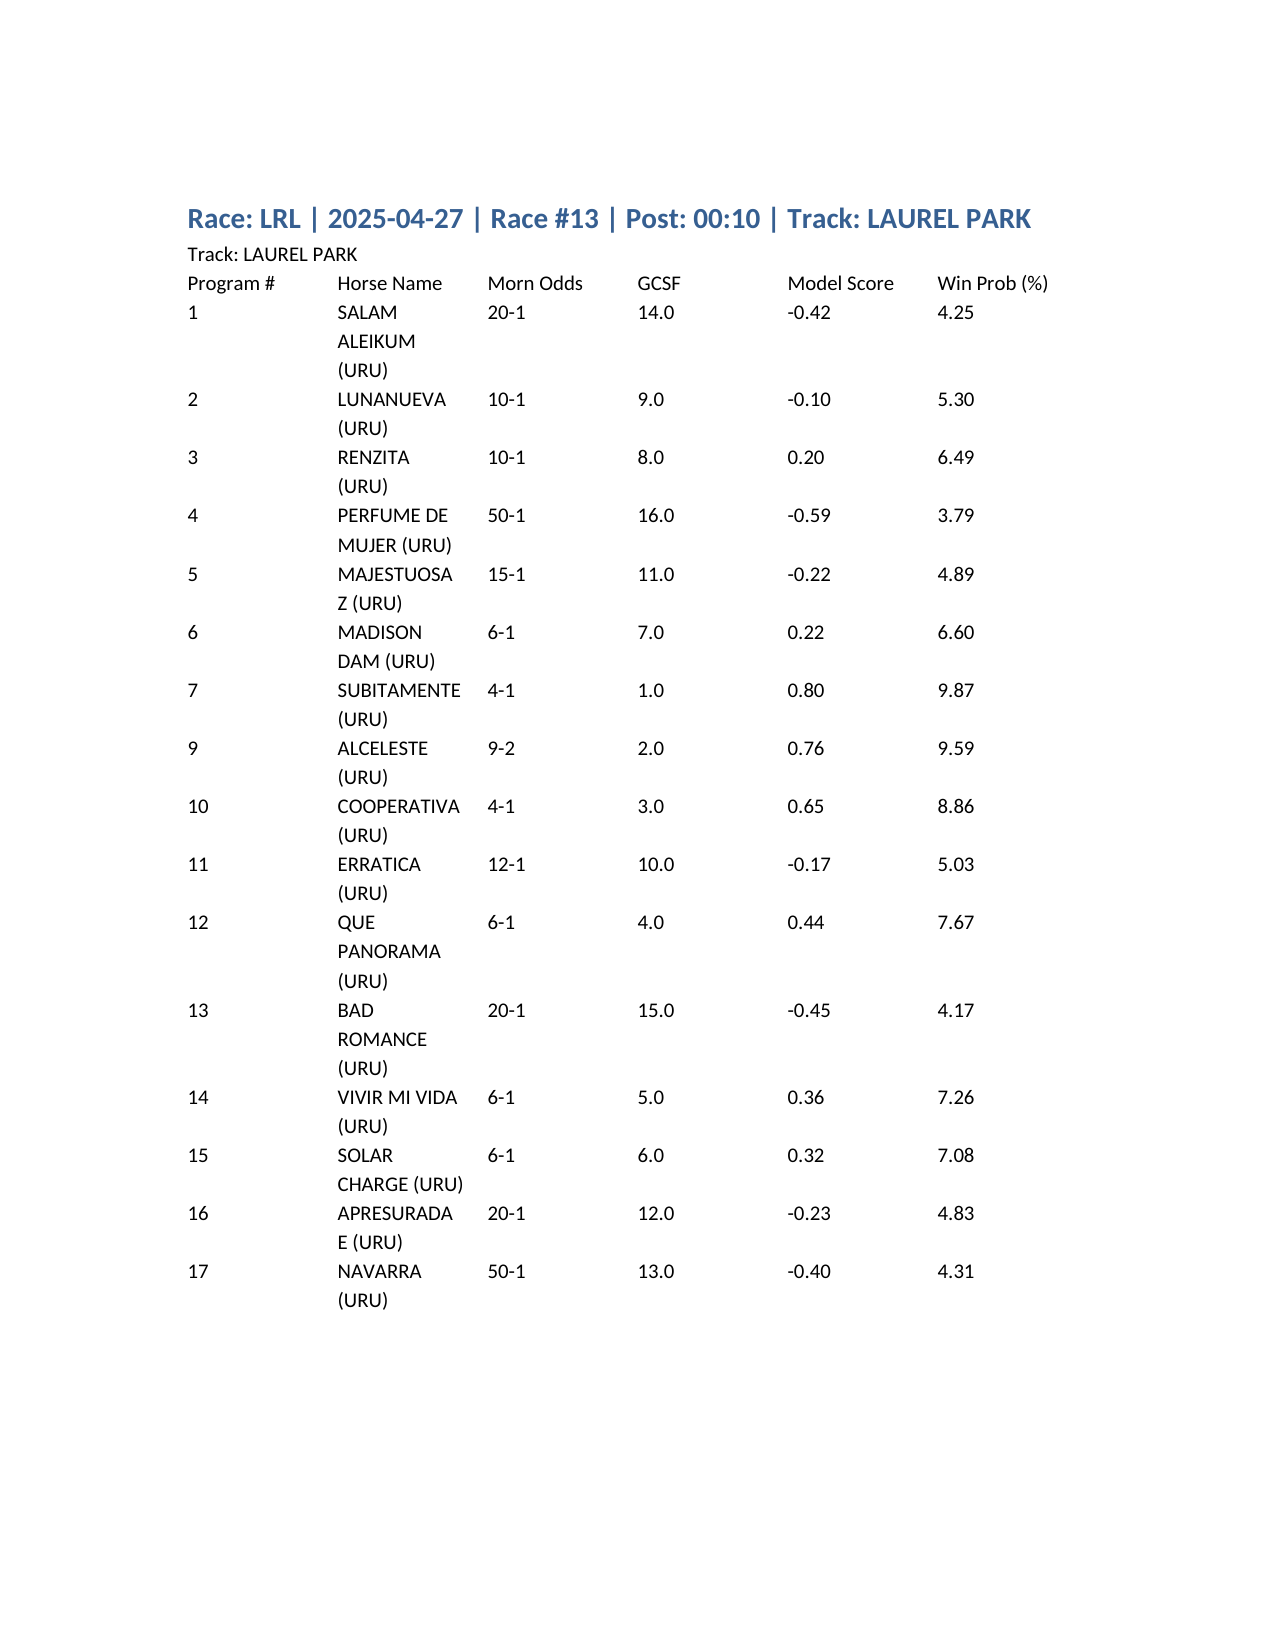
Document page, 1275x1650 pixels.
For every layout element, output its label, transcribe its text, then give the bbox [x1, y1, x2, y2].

subtitle Race: LRL | 2025-04-27 | Race #13 | Post: 00:10 | Track: LAUREL PARK [187, 200, 1087, 236]
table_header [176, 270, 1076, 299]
text Track: LAUREL PARK [187, 241, 1087, 266]
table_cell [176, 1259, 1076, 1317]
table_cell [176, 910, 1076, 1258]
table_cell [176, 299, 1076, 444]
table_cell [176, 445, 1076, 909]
